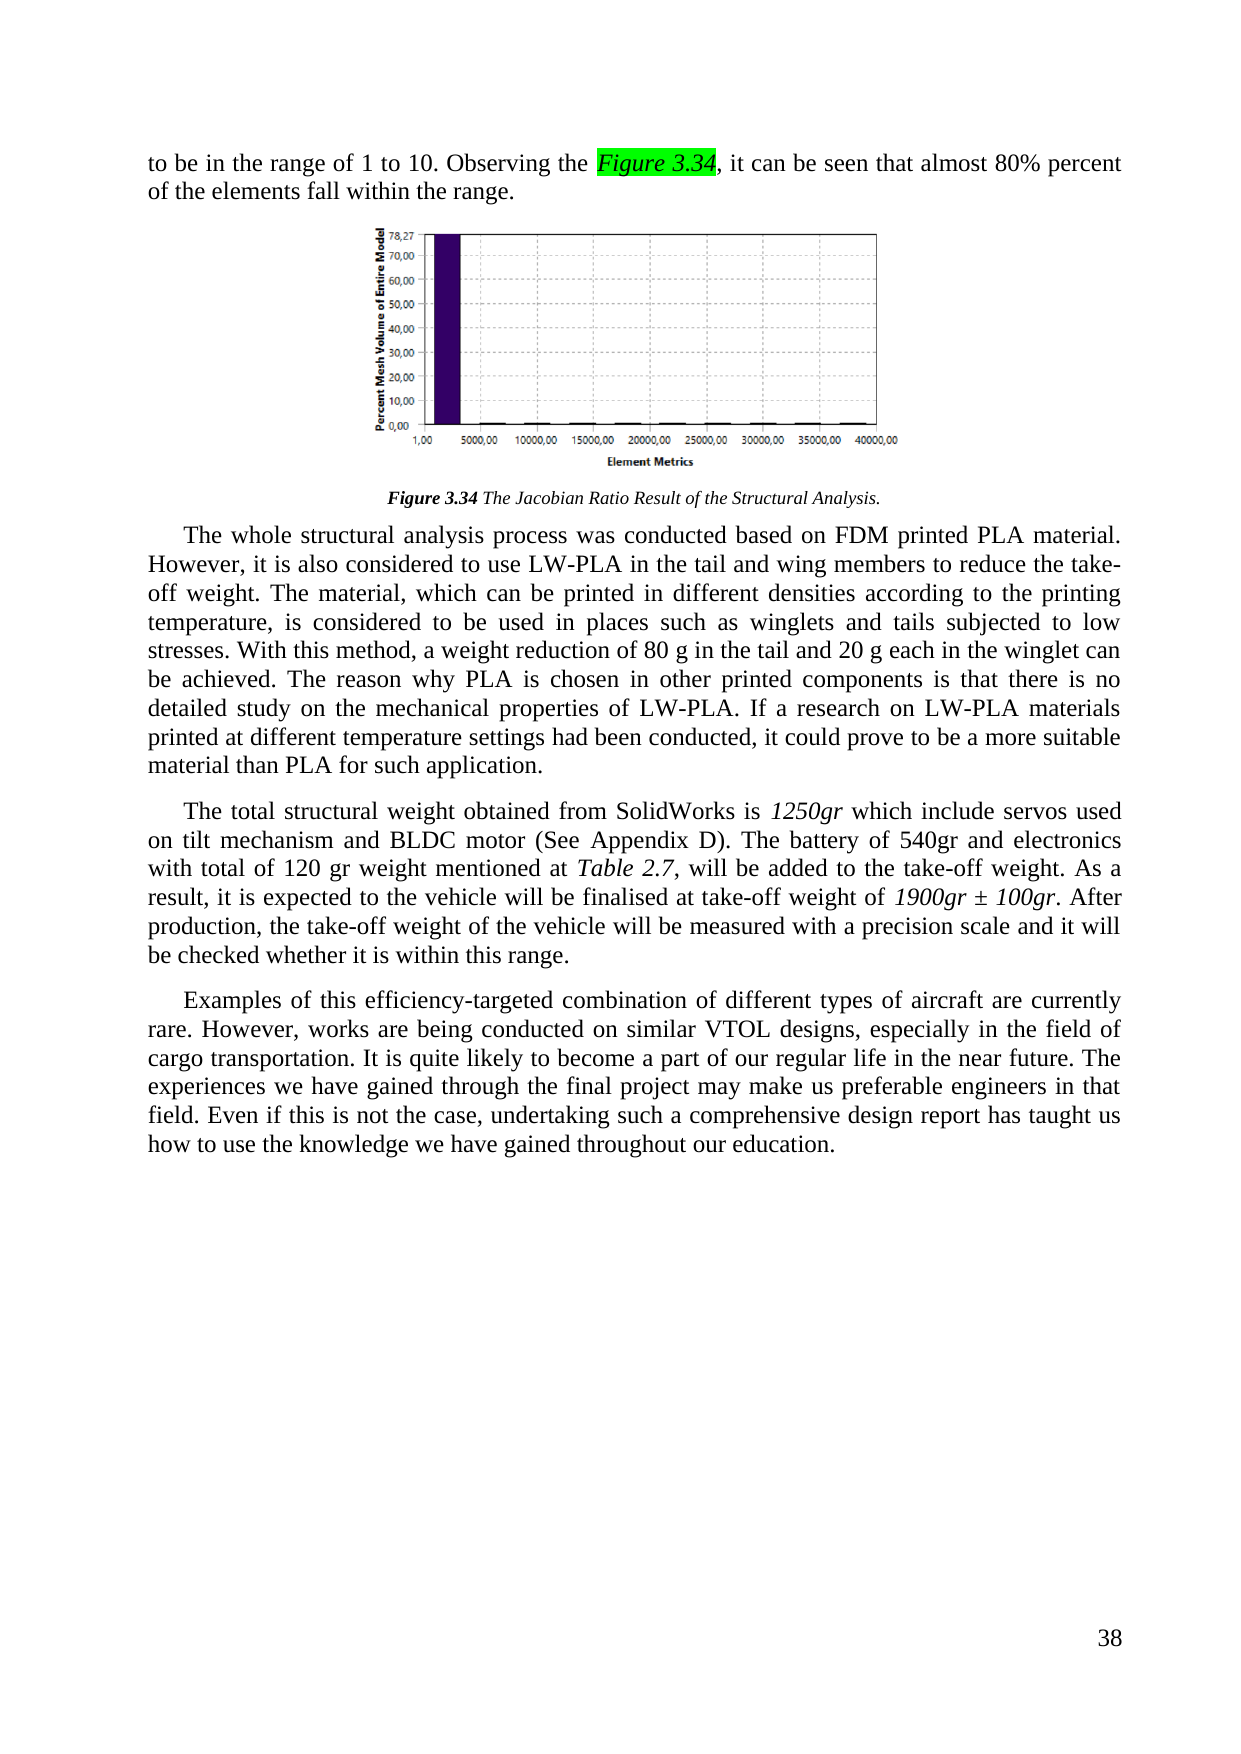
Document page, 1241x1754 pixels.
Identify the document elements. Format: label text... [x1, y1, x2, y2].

text The total structural weight obtained from SolidWorks is 1250gr which include servos used on tilt mechanism and BLDC motor (See Appendix D). The battery of 540gr and electronics with total of 120 gr weight mentioned at Table 2.5, will be added to the take-off weight. As a result, it is expected to the vehicle will be finalised at take-off weight of 1900gr ± 100gr. After production, the take-off weight of the vehicle will be measured with a precision scale and it will be checked whether it is within this range. [148, 796, 1122, 968]
text The whole structural analysis process was conducted based on FDM printed PLA material. However, it is also considered to use LW-PLA in the tail and wing members to reduce the take-off weight. The material, which can be printed in different densities according to the printing temperature, is considered to be used in places such as winglets and tails subjected to low stresses. With this method, a weight reduction of 80 g in the tail and 20 g each in the winglet can be achieved. The reason why PLA is chosen in other printed components is that there is no detailed study on the mechanical properties of LW-PLA. If a research on LW-PLA materials printed at different temperature settings had been conducted, it could prove to be a more suitable material than PLA for such application. [148, 521, 1122, 779]
text Examples of this efficiency-targeted combination of different types of aircraft are currently rare. However, works are being conducted on similar VTOL designs, especially in the field of cargo transportation. It is quite likely to become a part of our regular life in the near future. The experiences we have gained through the final project may make us preferable engineers in that field. Even if this is not the case, undertaking such a comprehensive design report has taught us how to use the knowledge we have gained throughout our education. [148, 985, 1122, 1158]
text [148, 148, 1122, 205]
picture [369, 221, 901, 470]
